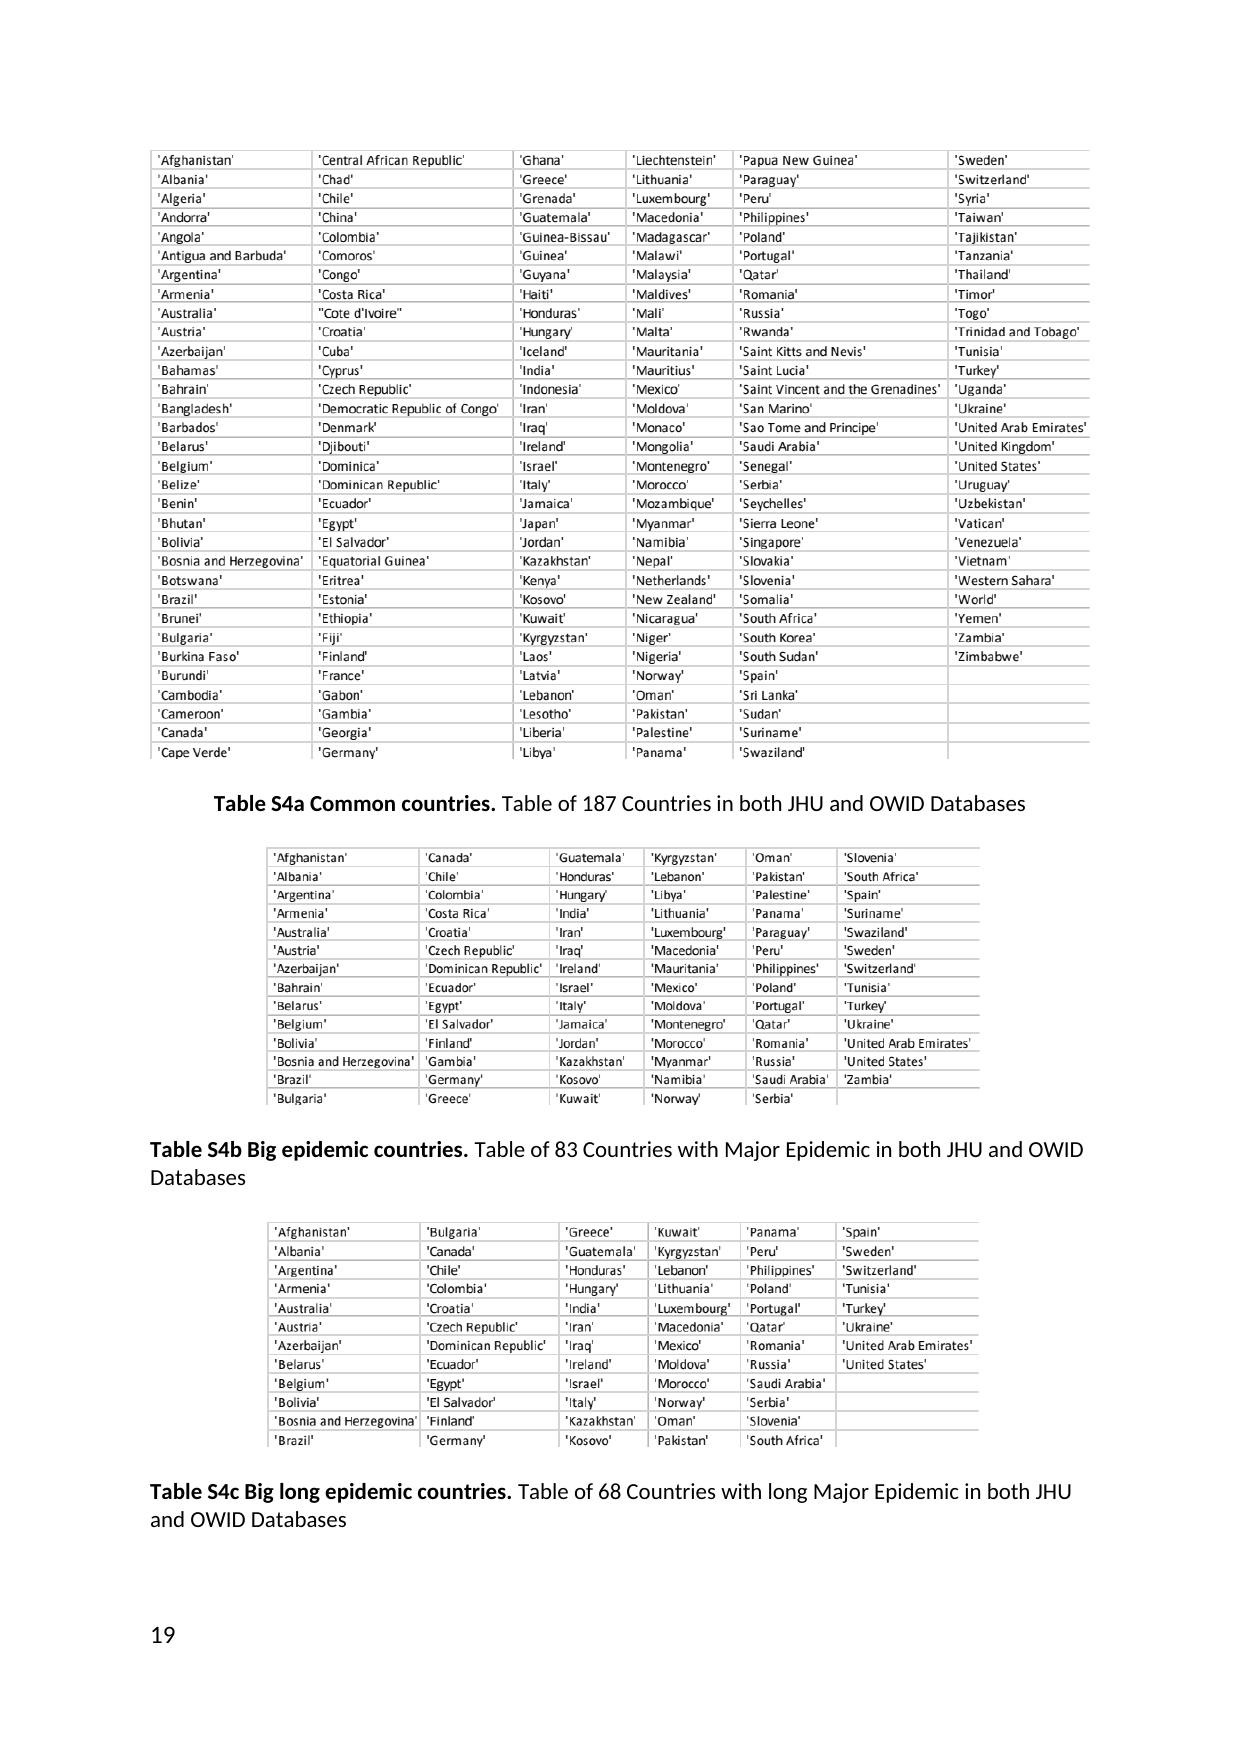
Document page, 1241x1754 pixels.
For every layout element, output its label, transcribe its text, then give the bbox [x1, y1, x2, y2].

text Table S4b Big epidemic countries. Table of 83 Countries with Major Epidemic in both JHU and OWID Databases [150, 1135, 1090, 1191]
text Table S4c Big long epidemic countries. Table of 68 Countries with long Major Epidemic in both JHU and OWID Databases [150, 1477, 1090, 1533]
text Table S4a Common countries. Table of 187 Countries in both JHU and OWID Databases [150, 789, 1090, 817]
